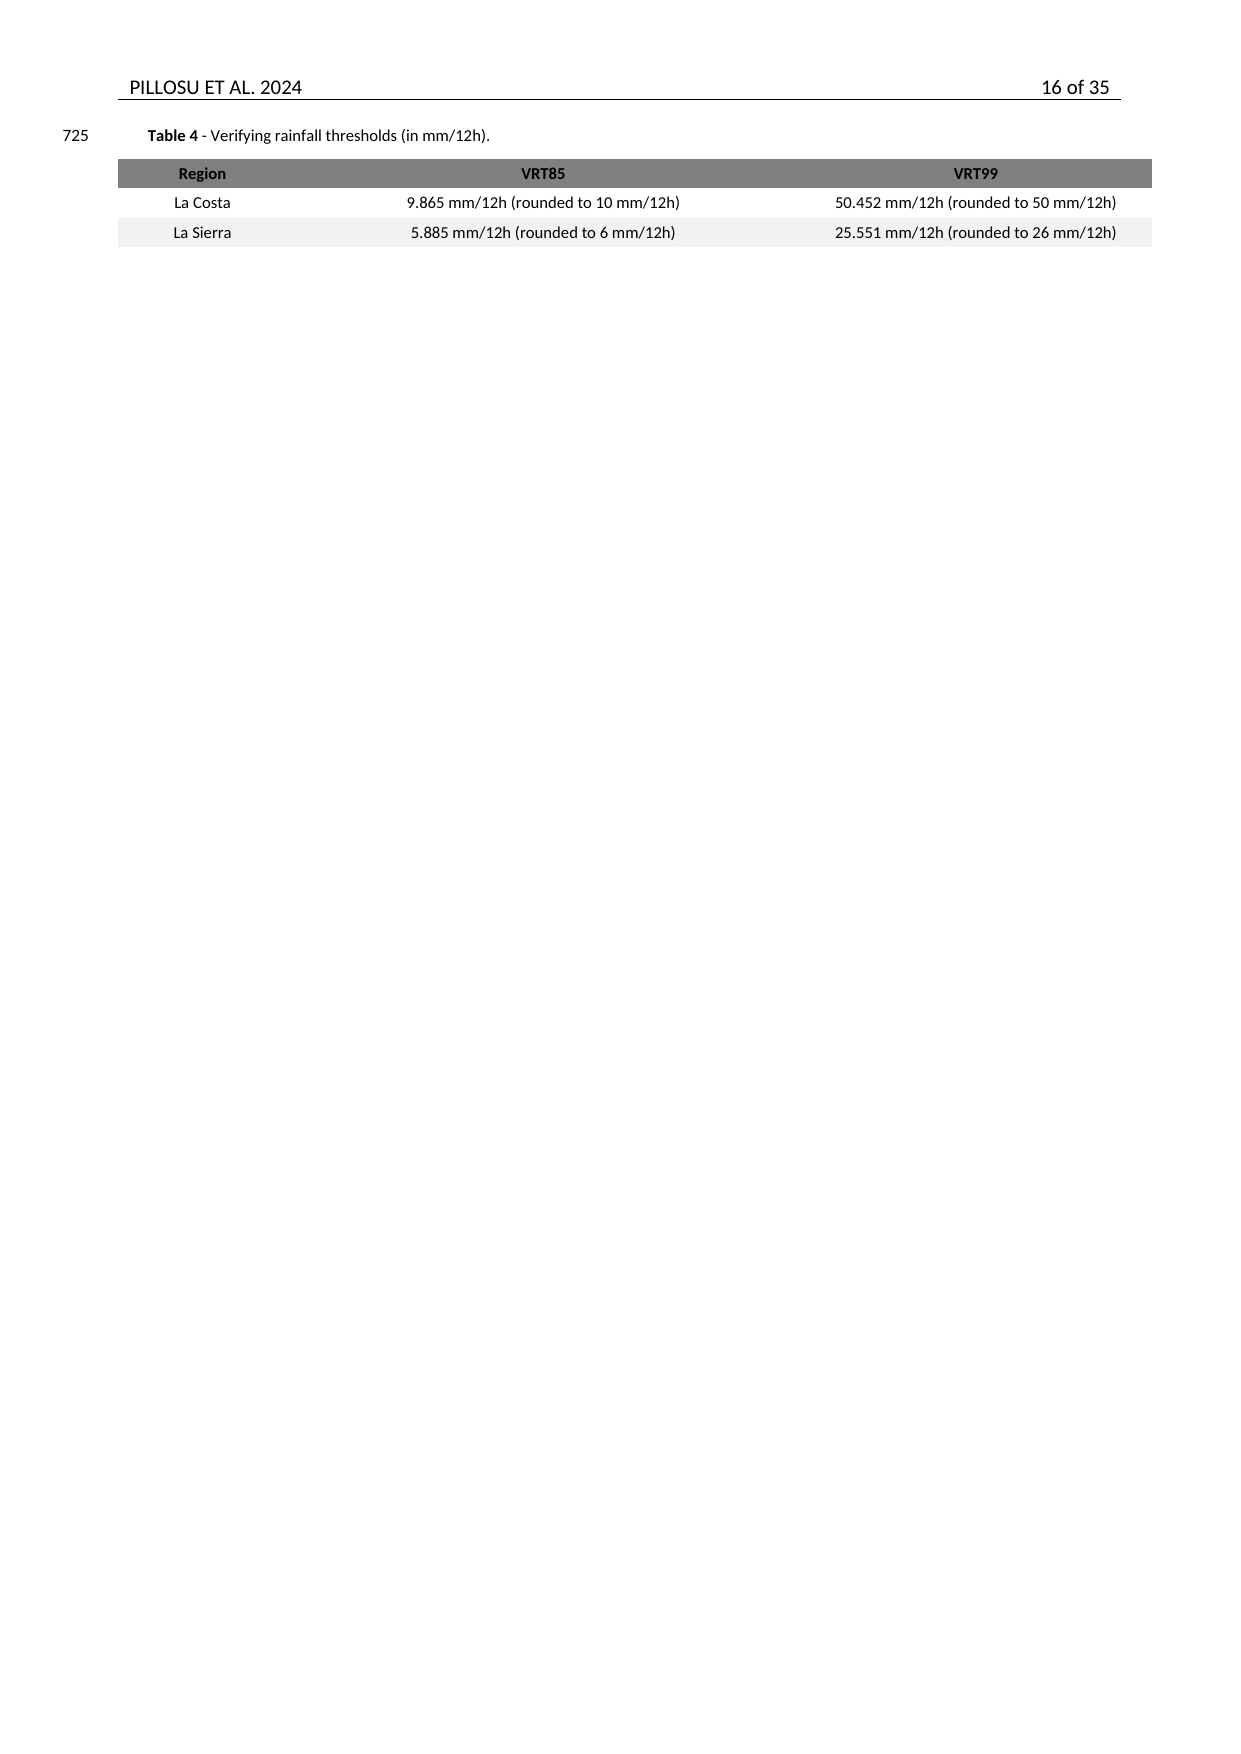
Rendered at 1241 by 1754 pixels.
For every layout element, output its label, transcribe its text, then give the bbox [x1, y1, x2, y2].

table_cell 50.452 mm/12h (rounded to 50 mm/12h) [800, 188, 1152, 218]
table_header Region [118, 159, 287, 188]
table_cell 5.885 mm/12h (rounded to 6 mm/12h) [287, 218, 800, 247]
table_cell La Sierra [118, 218, 287, 247]
table_cell 25.551 mm/12h (rounded to 26 mm/12h) [800, 218, 1152, 247]
table_cell La Costa [118, 188, 287, 218]
table_header VRT99 [800, 159, 1152, 188]
table_header VRT85 [287, 159, 800, 188]
table_cell 9.865 mm/12h (rounded to 10 mm/12h) [287, 188, 800, 218]
text Table 4 - Verifying rainfall thresholds (in mm/12h). [118, 126, 1152, 146]
